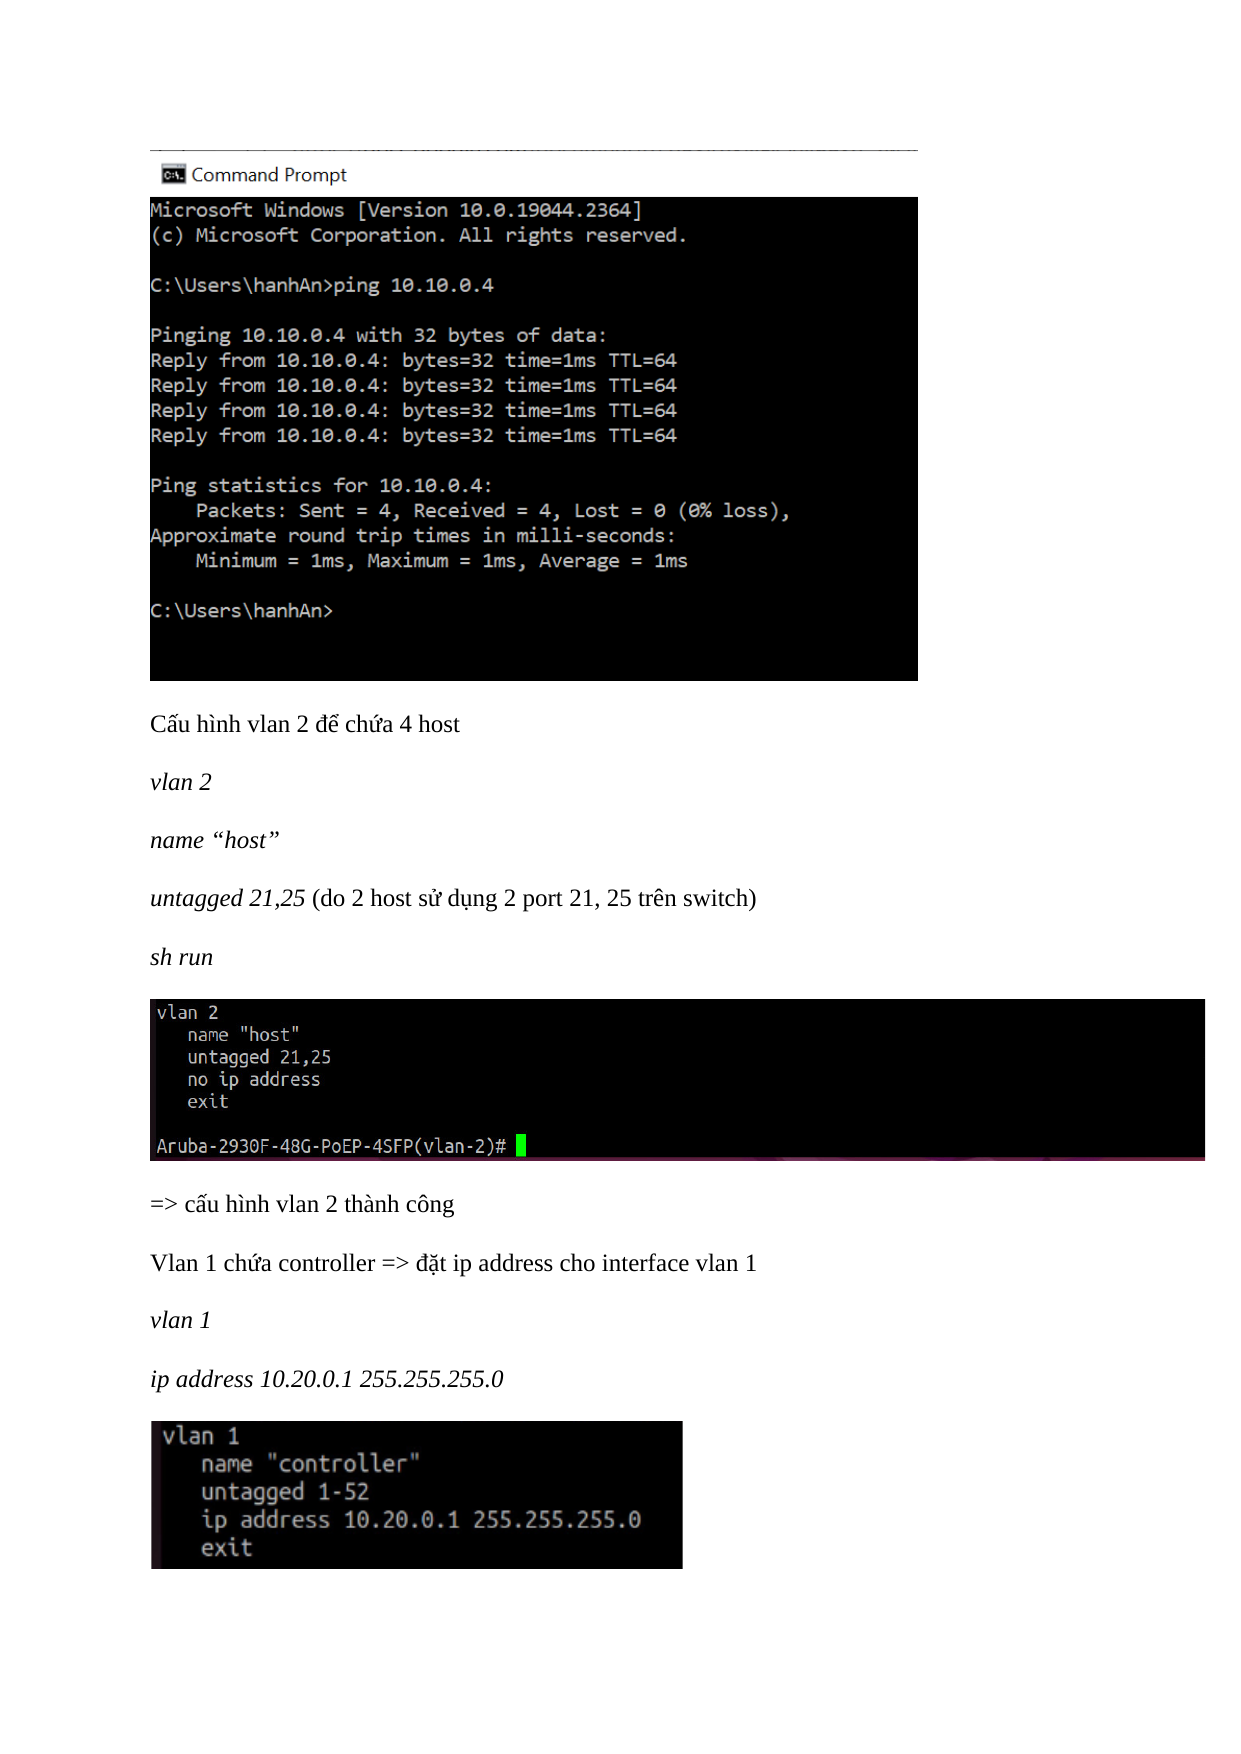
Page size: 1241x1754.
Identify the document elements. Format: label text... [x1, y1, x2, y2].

text vlan 1 [150, 1306, 1090, 1334]
text name “host” [150, 826, 1090, 854]
picture [150, 999, 1205, 1161]
text => cấu hình vlan 2 thành công [150, 1189, 1090, 1218]
text Cấu hình vlan 2 để chứa 4 host [150, 709, 1090, 738]
picture [150, 1421, 683, 1569]
picture [150, 150, 918, 681]
text vlan 2 [150, 767, 1090, 796]
text ip address 10.20.0.1 255.255.255.0 [150, 1364, 1090, 1392]
text untagged 21,25 (do 2 host sử dụng 2 port 21, 25 trên switch) [150, 883, 1090, 912]
text sh run [150, 942, 1090, 970]
text Vlan 1 chứa controller => đặt ip address cho interface vlan 1 [150, 1248, 1090, 1276]
